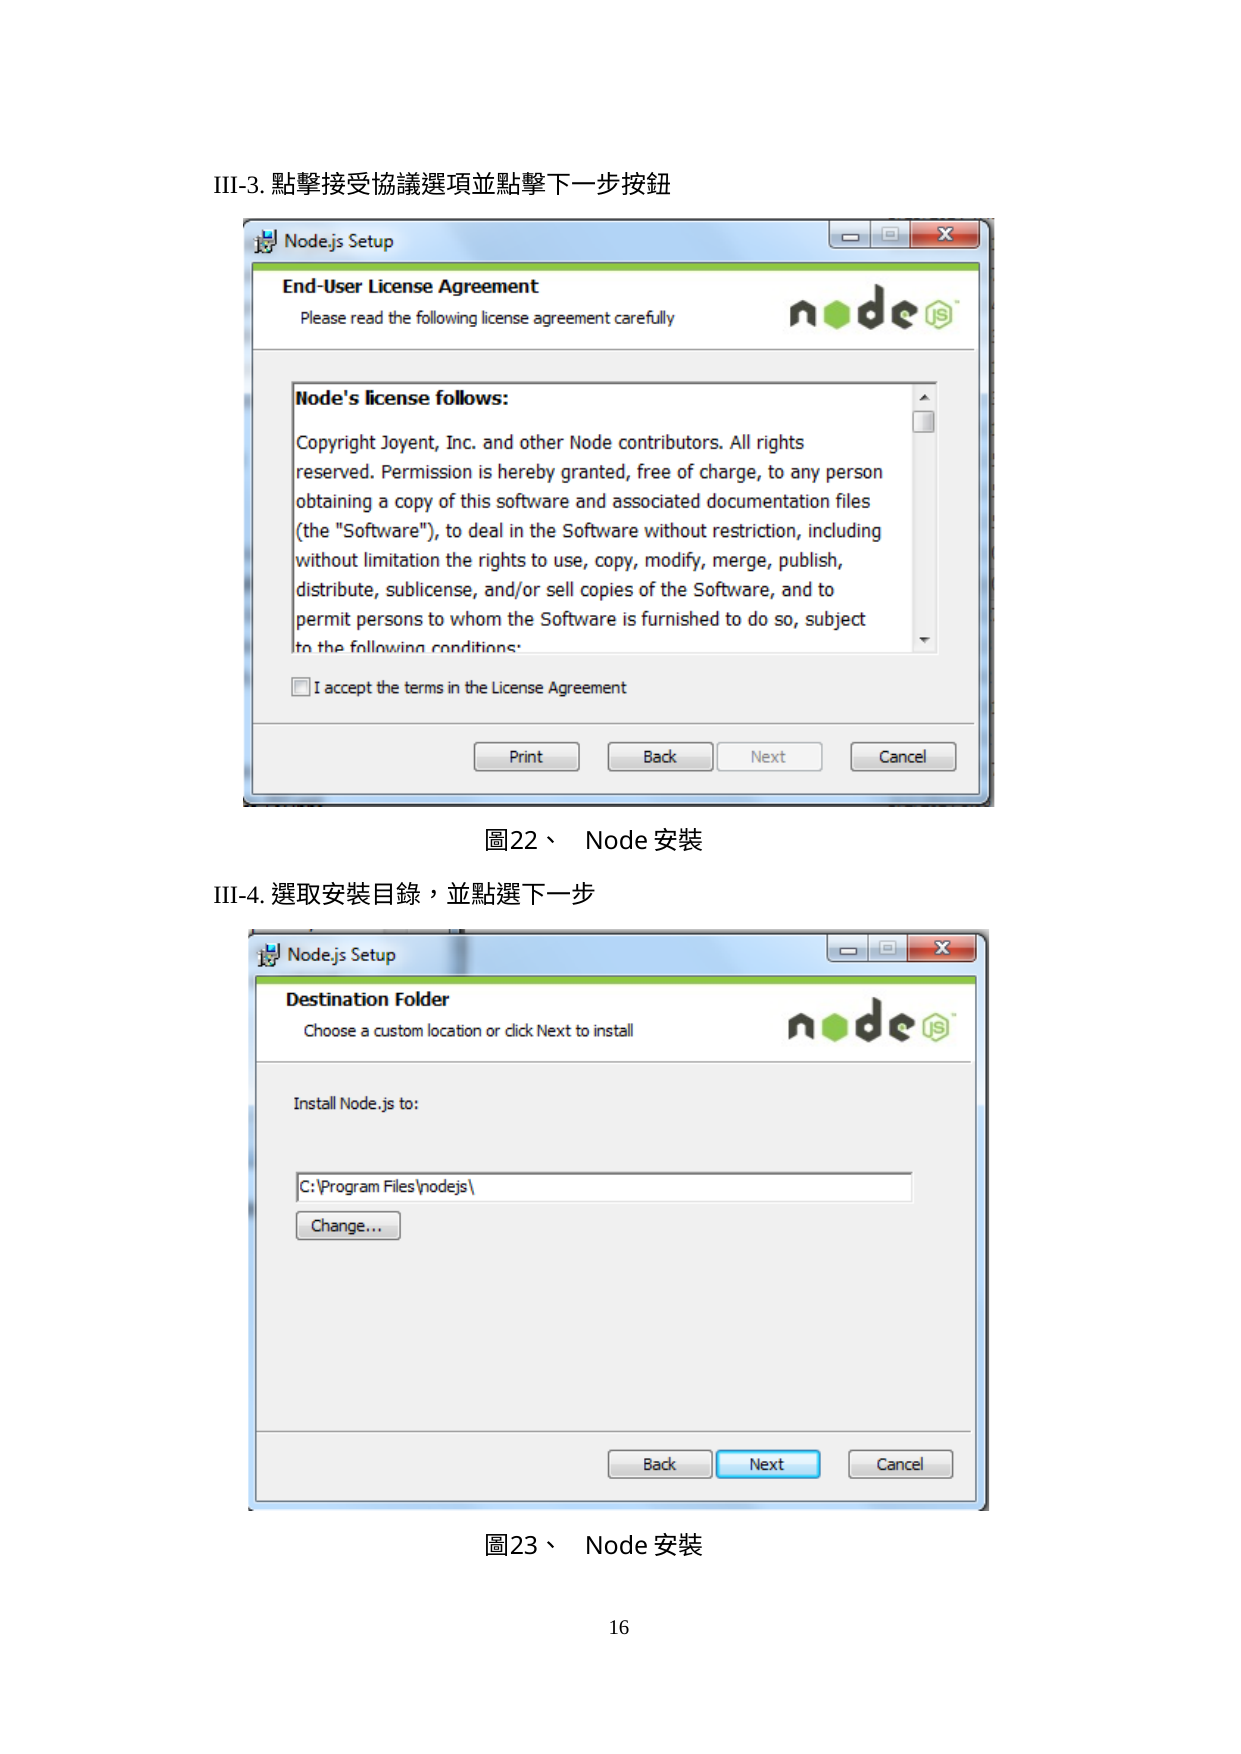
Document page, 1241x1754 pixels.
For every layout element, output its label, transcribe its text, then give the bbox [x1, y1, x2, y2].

list III-3. 點擊接受協議選項並點擊下一步按鈕 [169, 164, 1069, 201]
picture [243, 218, 995, 807]
list III-4. 選取安裝目錄，並點選下一步 [169, 875, 1069, 911]
text Node安裝 [119, 1525, 1069, 1562]
text Node安裝 [119, 821, 1069, 857]
picture [248, 929, 990, 1511]
